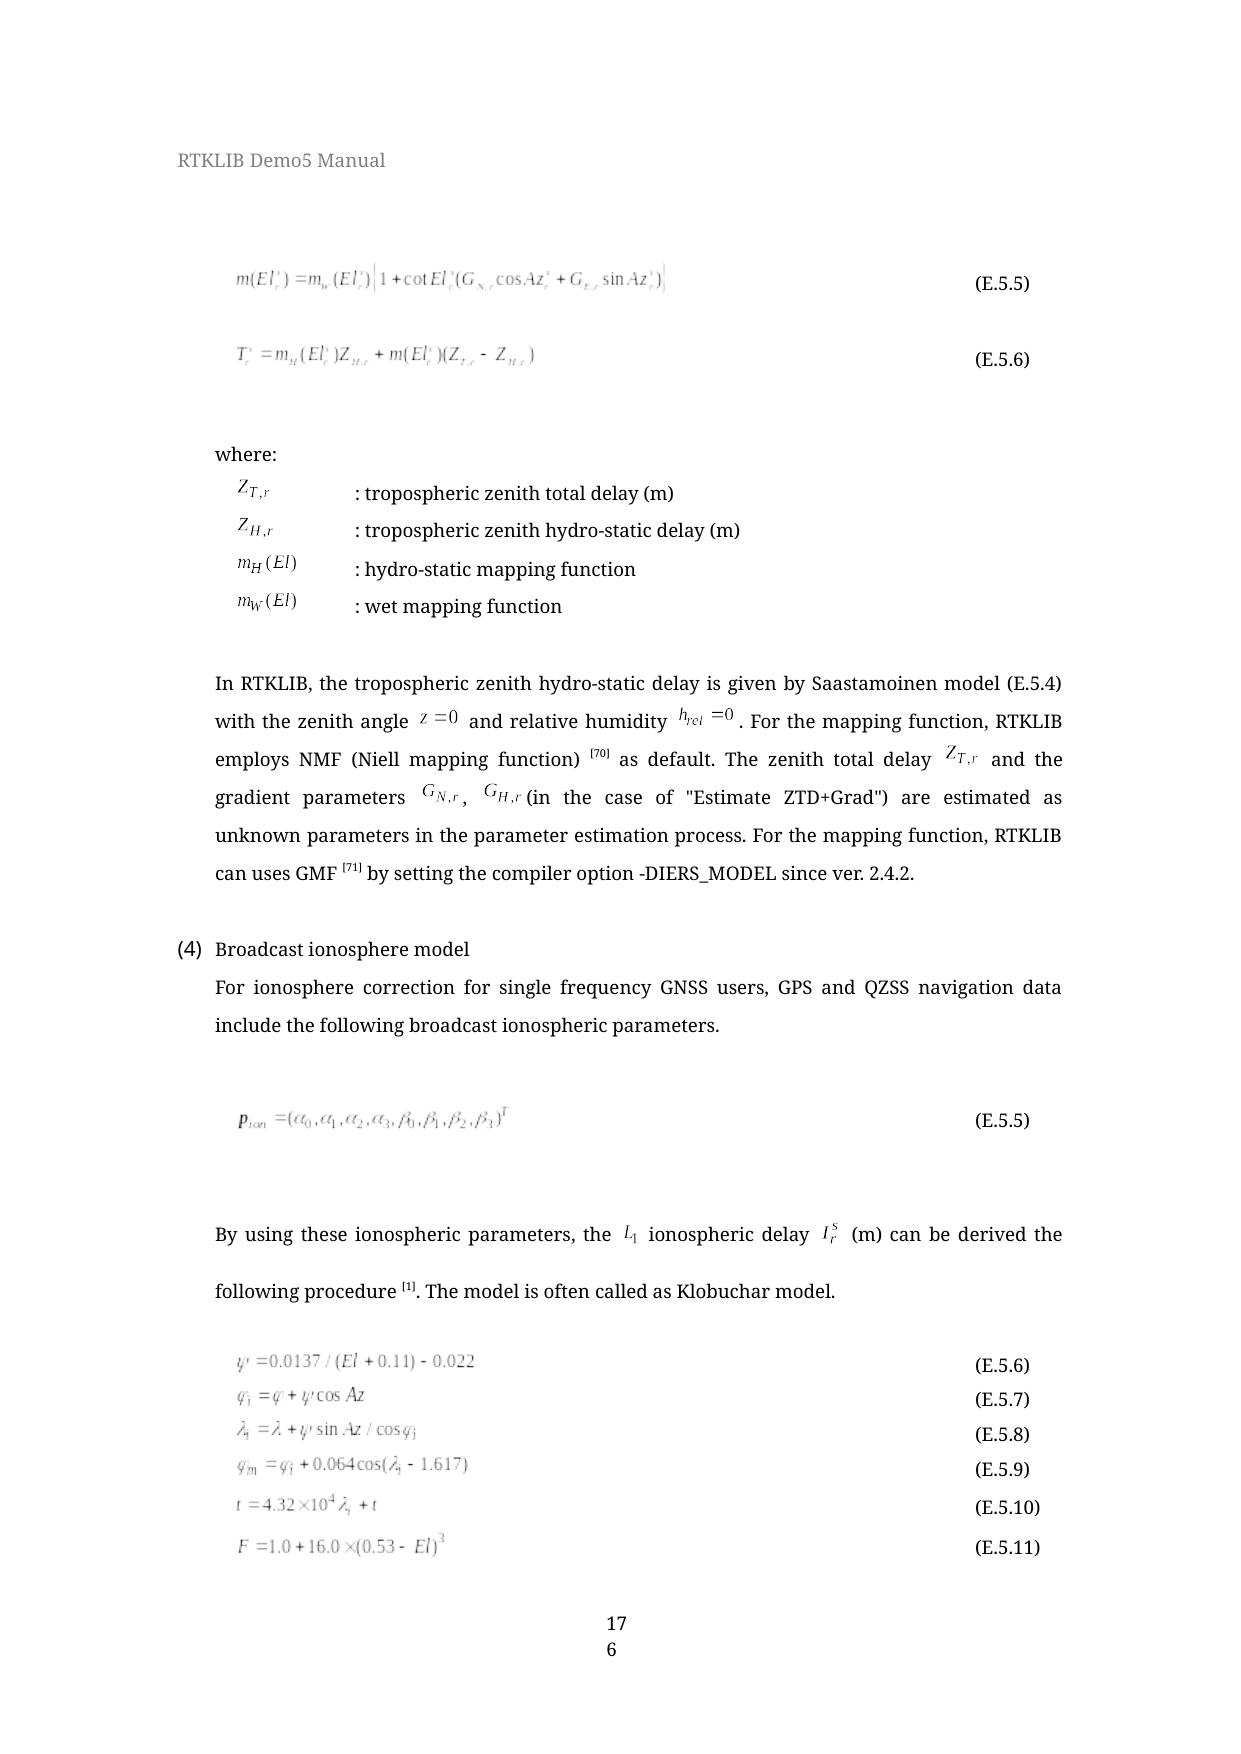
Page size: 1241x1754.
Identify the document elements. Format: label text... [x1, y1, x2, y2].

list (E.5.9) [233, 1452, 1063, 1487]
list (E.5.5) [233, 245, 1063, 321]
text : tropospheric zenith hydro-static delay (m) [233, 512, 1063, 549]
text where: [215, 436, 1063, 473]
text : hydro-static mapping function [233, 549, 1063, 588]
text For ionosphere correction for single frequency GNSS users, GPS and QZSS navigation data include the following broadcast ionospheric parameters. [215, 968, 1063, 1044]
text : wet mapping function [233, 588, 1063, 626]
list Broadcast ionosphere model [177, 930, 1063, 968]
list (E.5.6) [233, 321, 1063, 397]
list (E.5.6) [233, 1348, 1063, 1381]
list (E.5.11) [233, 1527, 1063, 1567]
text In RTKLIB, the tropospheric zenith hydro-static delay is given by Saastamoinen model (E.5.4) with the zenith angle and relative humidity . For the mapping function, RTKLIB employs NMF (Niell mapping function) [70] as default. The zenith total delay and the gradient parameters , (in the case of "Estimate ZTD+Grad") are estimated as unknown parameters in the parameter estimation process. For the mapping function, RTKLIB can uses GMF [71] by setting the compiler option -DIERS_MODEL since ver. 2.4.2. [215, 664, 1063, 892]
list (E.5.7) [233, 1381, 1063, 1417]
text By using these ionospheric parameters, the ionospheric delay (m) can be derived the following procedure [1]. The model is often called as Klobuchar model. [215, 1196, 1063, 1310]
list (E.5.10) [233, 1487, 1063, 1527]
list (E.5.5) [233, 1082, 1063, 1158]
list (E.5.8) [233, 1417, 1063, 1452]
text : tropospheric zenith total delay (m) [233, 473, 1063, 512]
